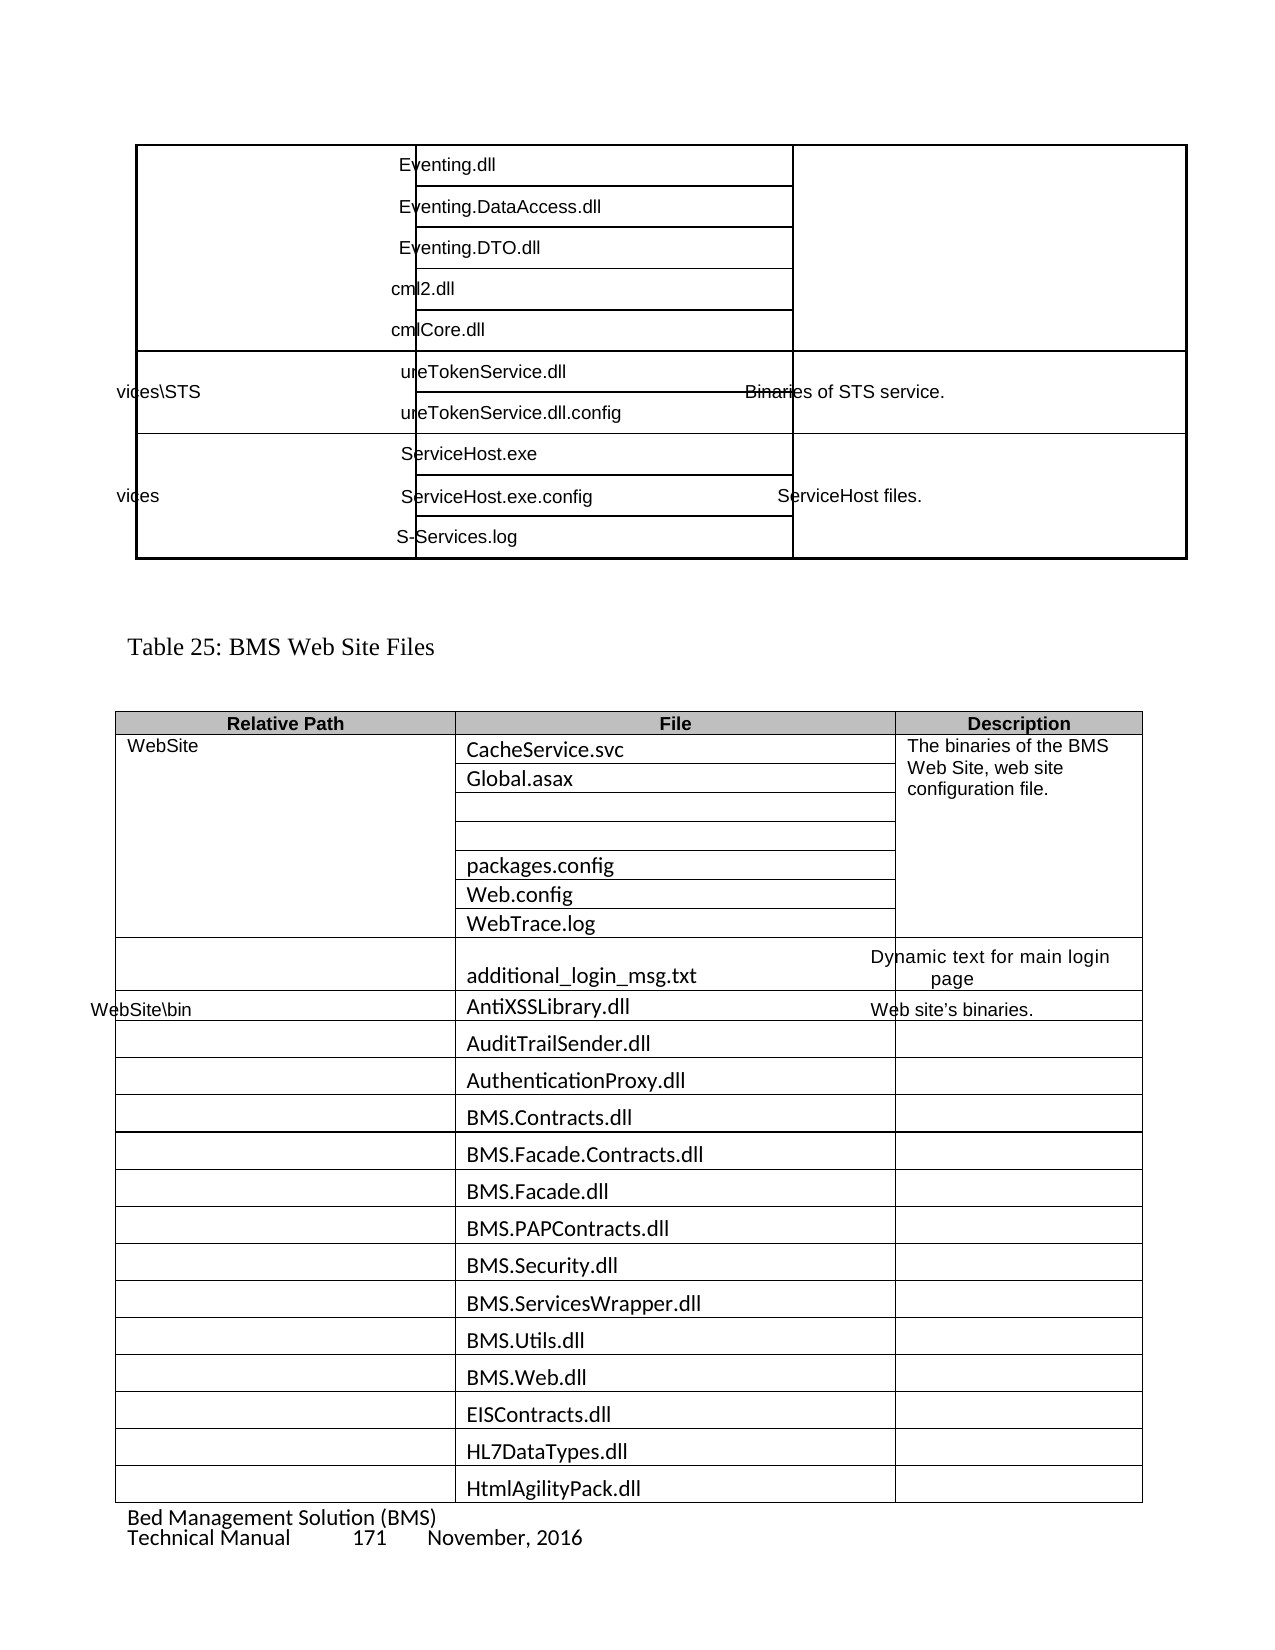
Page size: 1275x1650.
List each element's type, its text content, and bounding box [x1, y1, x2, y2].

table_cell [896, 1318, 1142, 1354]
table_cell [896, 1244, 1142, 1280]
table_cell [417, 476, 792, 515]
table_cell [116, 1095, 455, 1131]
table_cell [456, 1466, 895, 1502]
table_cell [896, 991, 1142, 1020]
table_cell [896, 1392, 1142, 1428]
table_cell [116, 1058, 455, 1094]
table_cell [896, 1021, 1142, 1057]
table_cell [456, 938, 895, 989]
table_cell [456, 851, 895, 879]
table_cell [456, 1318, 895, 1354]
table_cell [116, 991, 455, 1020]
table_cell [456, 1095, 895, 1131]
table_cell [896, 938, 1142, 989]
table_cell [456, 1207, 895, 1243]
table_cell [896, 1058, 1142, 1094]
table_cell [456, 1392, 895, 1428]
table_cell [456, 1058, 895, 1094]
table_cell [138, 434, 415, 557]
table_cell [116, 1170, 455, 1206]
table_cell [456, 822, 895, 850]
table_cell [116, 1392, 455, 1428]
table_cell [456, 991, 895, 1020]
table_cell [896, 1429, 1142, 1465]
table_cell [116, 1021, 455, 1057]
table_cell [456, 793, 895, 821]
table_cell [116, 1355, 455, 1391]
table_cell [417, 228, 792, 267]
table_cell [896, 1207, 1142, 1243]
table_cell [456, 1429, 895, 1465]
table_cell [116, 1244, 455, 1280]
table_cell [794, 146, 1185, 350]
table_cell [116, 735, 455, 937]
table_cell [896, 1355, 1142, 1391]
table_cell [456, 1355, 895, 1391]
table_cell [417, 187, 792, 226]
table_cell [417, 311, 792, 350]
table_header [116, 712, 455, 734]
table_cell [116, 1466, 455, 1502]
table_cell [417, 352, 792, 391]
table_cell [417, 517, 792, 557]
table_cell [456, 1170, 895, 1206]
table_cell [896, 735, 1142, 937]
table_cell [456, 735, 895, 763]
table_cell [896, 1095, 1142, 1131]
text Table : BMS Web Site Files [127, 632, 1148, 661]
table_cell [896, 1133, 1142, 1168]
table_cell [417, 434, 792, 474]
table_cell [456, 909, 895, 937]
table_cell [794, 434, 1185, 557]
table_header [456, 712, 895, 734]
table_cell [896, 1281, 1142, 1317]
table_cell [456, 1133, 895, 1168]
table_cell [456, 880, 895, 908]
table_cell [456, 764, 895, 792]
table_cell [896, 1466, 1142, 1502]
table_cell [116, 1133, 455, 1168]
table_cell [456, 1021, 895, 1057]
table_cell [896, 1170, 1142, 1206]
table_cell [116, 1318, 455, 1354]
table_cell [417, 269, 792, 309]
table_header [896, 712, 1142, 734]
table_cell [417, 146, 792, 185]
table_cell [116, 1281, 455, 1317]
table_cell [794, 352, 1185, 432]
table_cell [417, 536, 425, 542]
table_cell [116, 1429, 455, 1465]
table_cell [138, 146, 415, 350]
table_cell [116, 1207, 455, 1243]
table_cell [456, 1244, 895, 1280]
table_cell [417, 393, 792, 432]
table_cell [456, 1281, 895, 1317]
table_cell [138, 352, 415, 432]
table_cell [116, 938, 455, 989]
